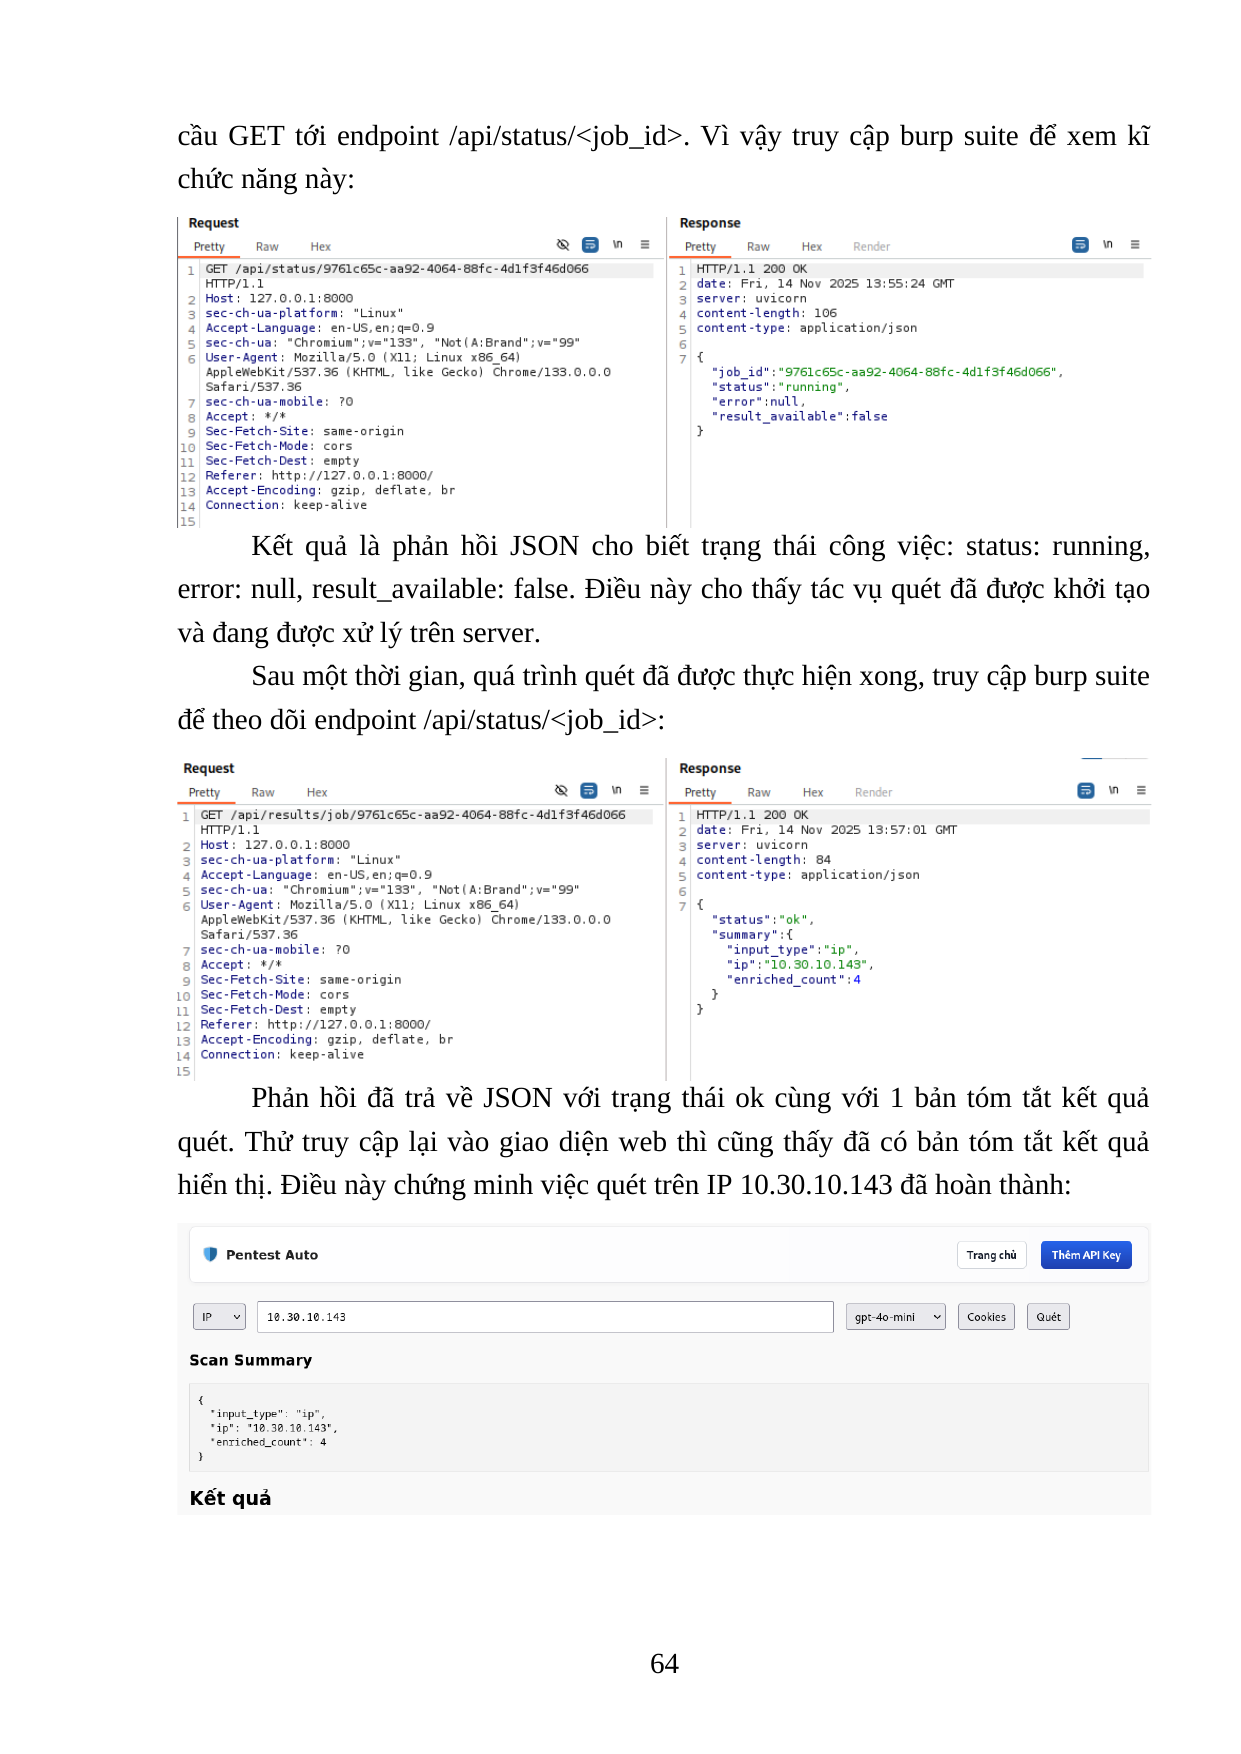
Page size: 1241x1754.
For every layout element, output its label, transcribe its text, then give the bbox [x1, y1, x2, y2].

text Phản hồi đã trả về JSON với trạng thái ok cùng với 1 bản tóm tắt kết quả quét. Thử truy cập lại vào giao diện web thì cũng thấy đã có bản tóm tắt kết quả hiển thị. Điều này chứng minh việc quét trên IP 10.30.10.143 đã hoàn thành: [177, 1081, 1152, 1201]
picture [177, 1223, 1152, 1515]
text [177, 118, 1152, 195]
picture [177, 217, 1152, 528]
text Sau một thời gian, quá trình quét đã được thực hiện xong, truy cập burp suite để theo dõi endpoint /api/status/<job_id>: [177, 658, 1152, 736]
text Kết quả là phản hồi JSON cho biết trạng thái công việc: status: running, error: null, result_available: false. Điều này cho thấy tác vụ quét đã được khởi tạo và đang được xử lý trên server. [177, 528, 1152, 648]
picture [177, 758, 1152, 1081]
